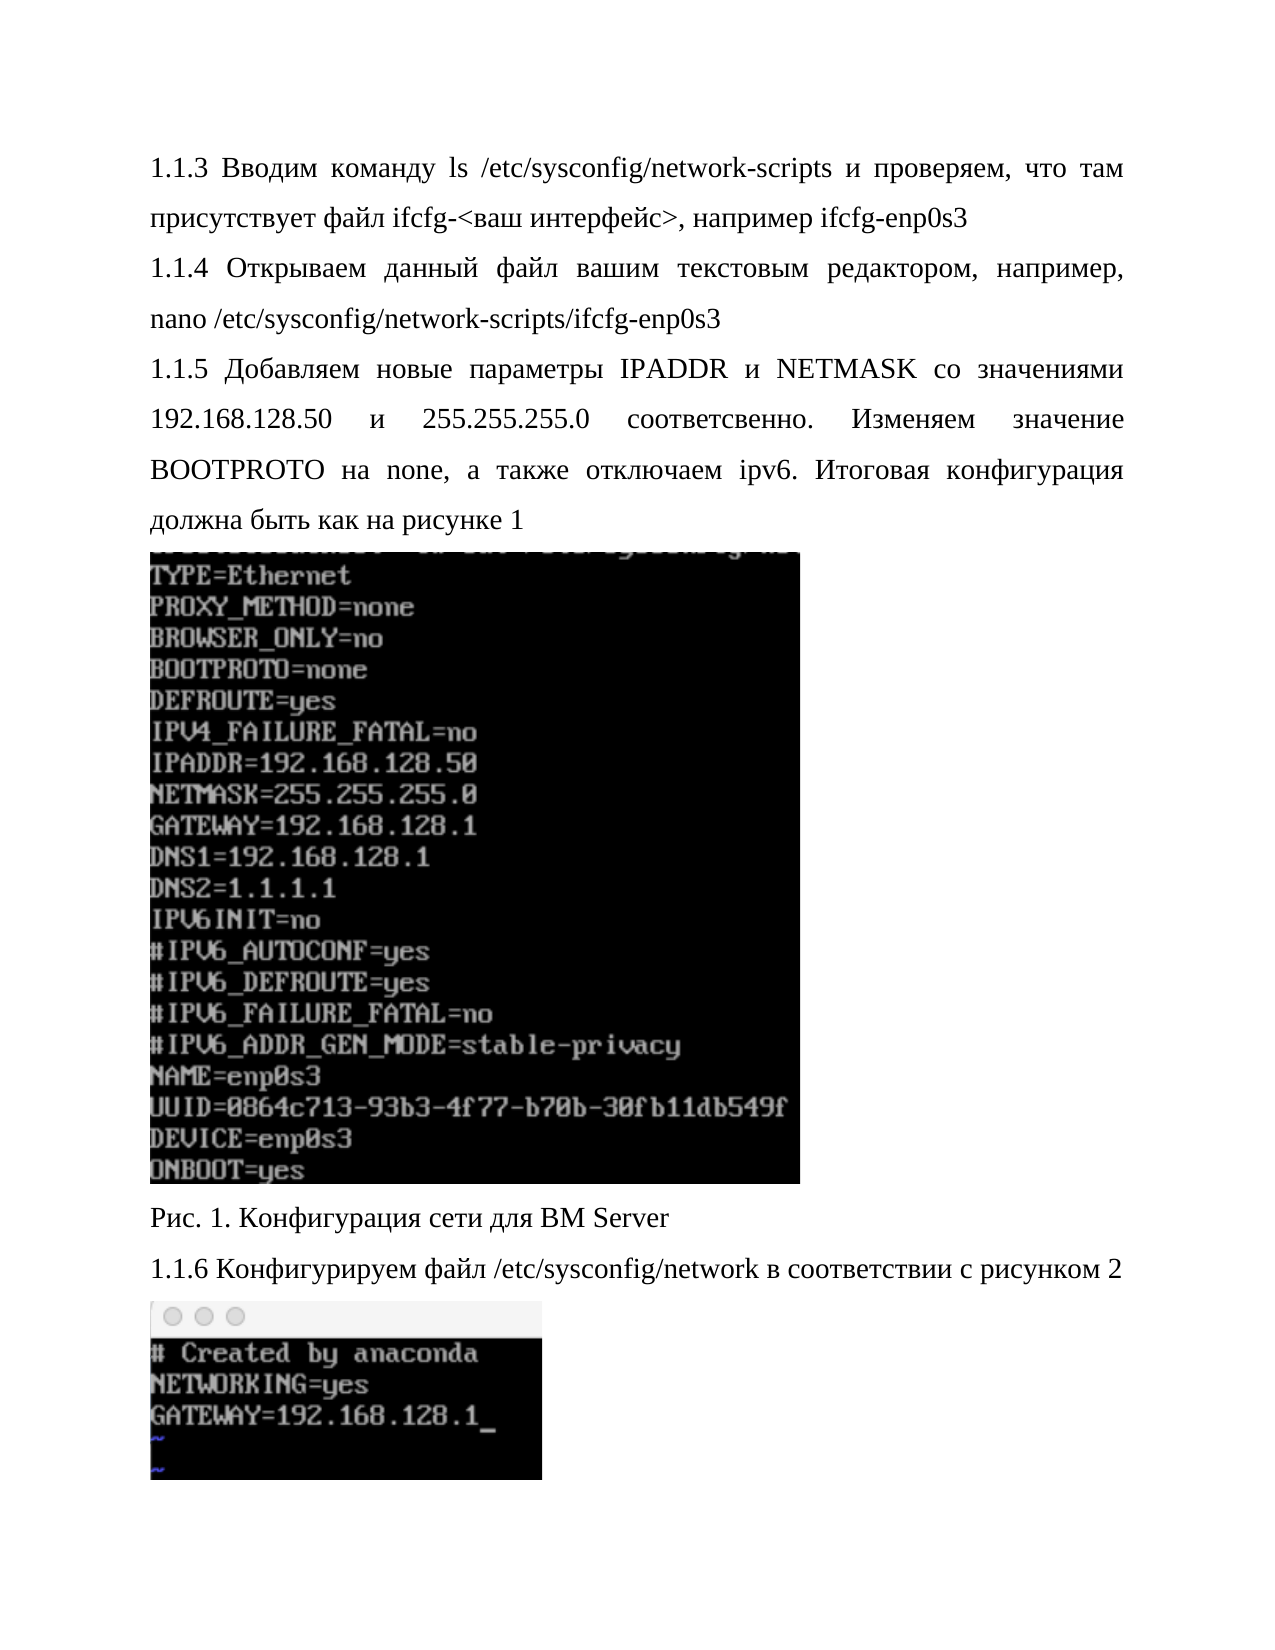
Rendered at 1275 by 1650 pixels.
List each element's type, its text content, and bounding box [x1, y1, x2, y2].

picture [150, 1301, 543, 1480]
picture [150, 552, 800, 1184]
text 1.1.4 Открываем данный файл вашим текстовым редактором, например, nano /etc/sysconfig/network-scripts/ifcfg-enp0s3 [150, 251, 1125, 334]
text 1.1.3 Вводим команду ls /etc/sysconfig/network-scripts и проверяем, что там присутствует файл ifcfg-<ваш интерфейс>, например ifcfg-enp0s3 [150, 150, 1125, 234]
text 1.1.5 Добавляем новые параметры IPADDR и NETMASK со значениями 192.168.128.50 и 255.255.255.0 соответсвенно. Изменяем значение BOOTPROTO на none, а также отключаем ipv6. Итоговая конфигурация должна быть как на рисунке 1 [150, 351, 1125, 536]
text 1.1.6 Конфигурируем файл /etc/sysconfig/network в соответствии с рисунком 2 [150, 1251, 1125, 1284]
text Рис. 1. Конфигурация сети для ВМ Server [150, 1201, 1125, 1234]
